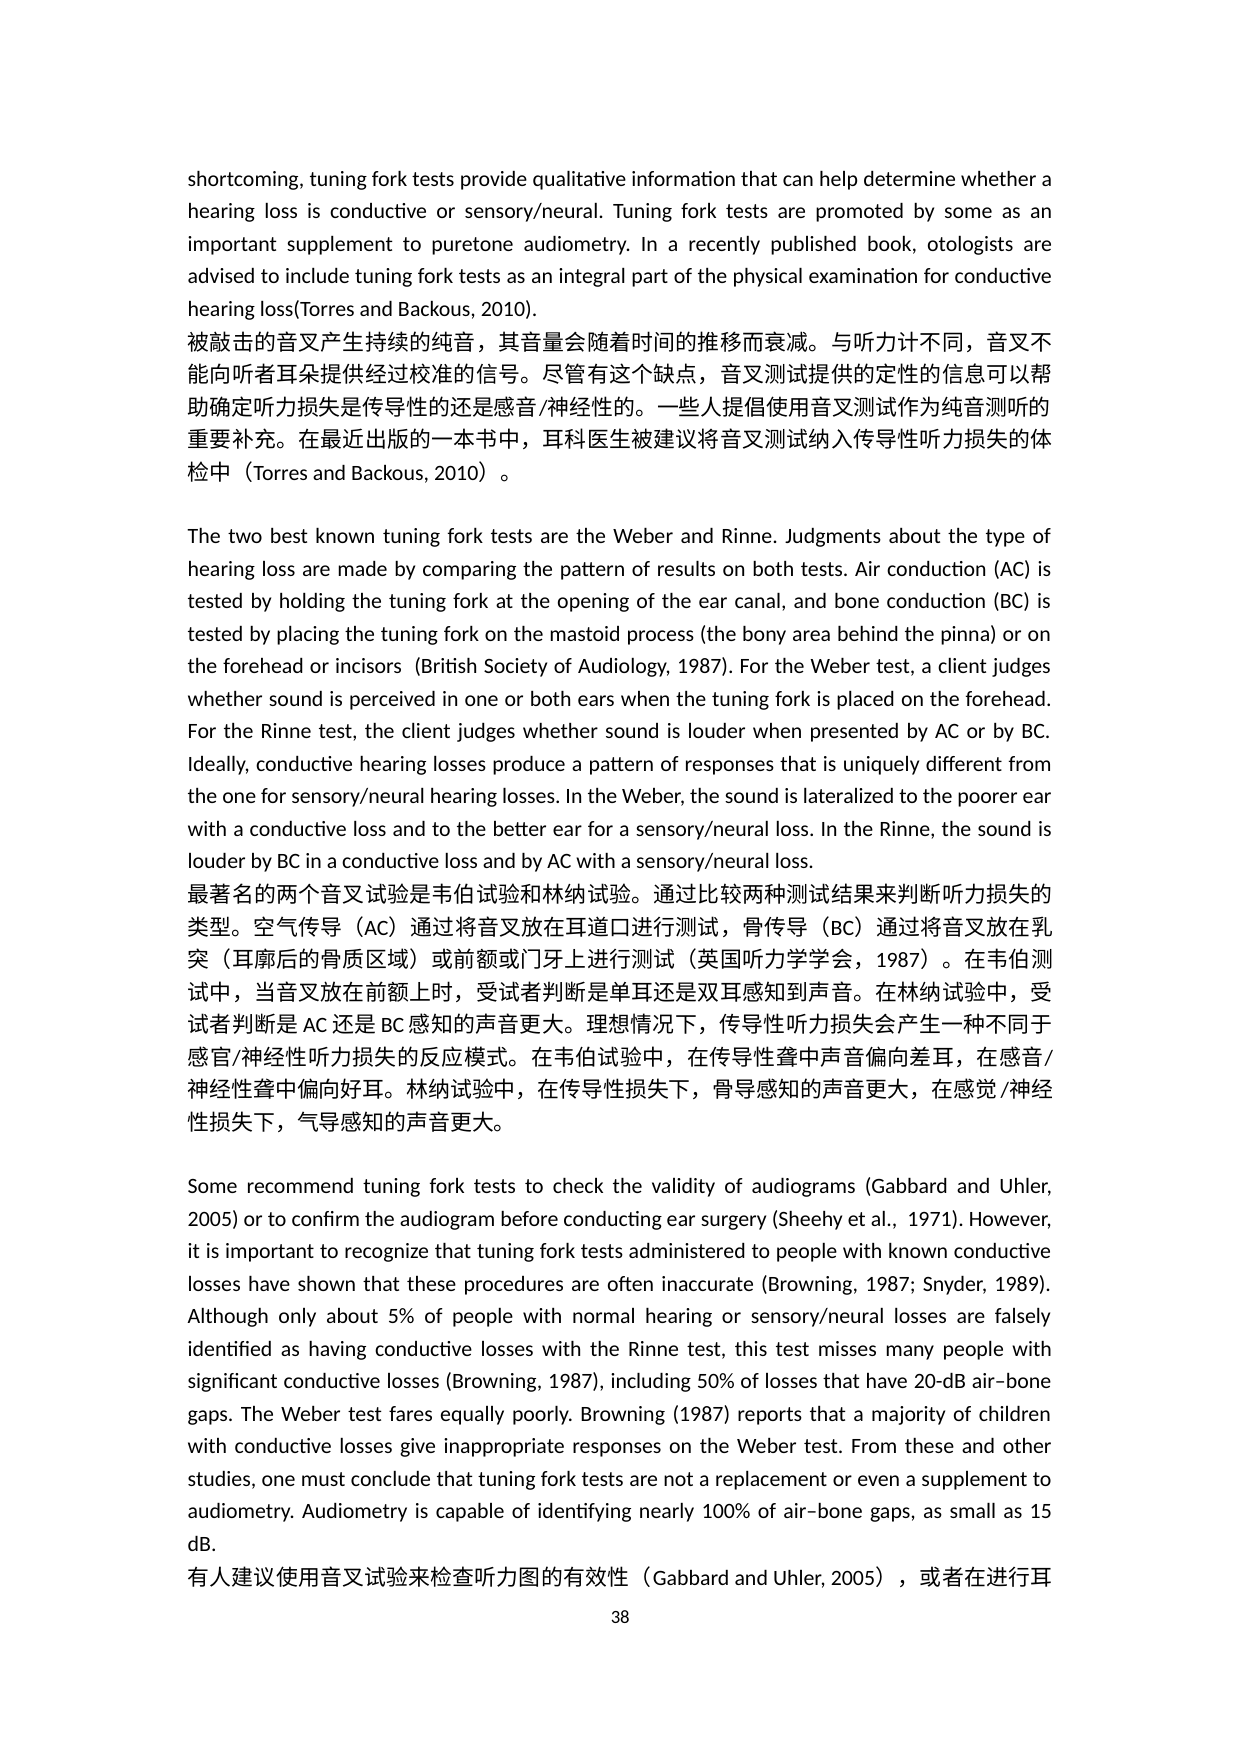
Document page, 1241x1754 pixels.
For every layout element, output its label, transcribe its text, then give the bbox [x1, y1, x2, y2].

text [187, 162, 1053, 324]
text 被敲击的音叉产生持续的纯音，其音量会随着时间的推移而衰减。与听力计不同，音叉不能向听者耳朵提供经过校准的信号。尽管有这个缺点，音叉测试提供的定性的信息可以帮助确定听力损失是传导性的还是感音/神经性的。一些人提倡使用音叉测试作为纯音测听的重要补充。在最近出版的一本书中，耳科医生被建议将音叉测试纳入传导性听力损失的体检中（Torres and Backous, 2010）。 [187, 324, 1053, 487]
text The two best known tuning fork tests are the Weber and Rinne. Judgments about the type of hearing loss are made by comparing the pattern of results on both tests. Air conduction (AC) is tested by holding the tuning fork at the opening of the ear canal, and bone conduction (BC) is tested by placing the tuning fork on the mastoid process (the bony area behind the pinna) or on the forehead or incisors (British Society of Audiology, 1987). For the Weber test, a client judges whether sound is perceived in one or both ears when the tuning fork is placed on the forehead. For the Rinne test, the client judges whether sound is louder when presented by AC or by BC. Ideally, conductive hearing losses produce a pattern of responses that is uniquely different from the one for sensory/neural hearing losses. In the Weber, the sound is lateralized to the poorer ear with a conductive loss and to the better ear for a sensory/neural loss. In the Rinne, the sound is louder by BC in a conductive loss and by AC with a sensory/neural loss. [187, 519, 1053, 877]
text 最著名的两个音叉试验是韦伯试验和林纳试验。通过比较两种测试结果来判断听力损失的类型。空气传导（AC）通过将音叉放在耳道口进行测试，骨传导（BC）通过将音叉放在乳突（耳廓后的骨质区域）或前额或门牙上进行测试（英国听力学学会，1987）。在韦伯测试中，当音叉放在前额上时，受试者判断是单耳还是双耳感知到声音。在林纳试验中，受试者判断是AC还是BC感知的声音更大。理想情况下，传导性听力损失会产生一种不同于感官/神经性听力损失的反应模式。在韦伯试验中，在传导性聋中声音偏向差耳，在感音/神经性聋中偏向好耳。林纳试验中，在传导性损失下，骨导感知的声音更大，在感觉/神经性损失下，气导感知的声音更大。 [187, 877, 1053, 1137]
text Some recommend tuning fork tests to check the validity of audiograms (Gabbard and Uhler, 2005) or to conﬁrm the audiogram before conducting ear surgery (Sheehy et al., 1971). However, it is important to recognize that tuning fork tests administered to people with known conductive losses have shown that these procedures are often inaccurate (Browning, 1987; Snyder, 1989). Although only about 5% of people with normal hearing or sensory/neural losses are falsely identiﬁed as having conductive losses with the Rinne test, this test misses many people with signiﬁcant conductive losses (Browning, 1987), including 50% of losses that have 20-dB air–bone gaps. The Weber test fares equally poorly. Browning (1987) reports that a majority of children with conductive losses give inappropriate responses on the Weber test. From these and other studies, one must conclude that tuning fork tests are not a replacement or even a supplement to audiometry. Audiometry is capable of identifying nearly 100% of air–bone gaps, as small as 15 dB. [187, 1169, 1053, 1559]
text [187, 1559, 1053, 1592]
